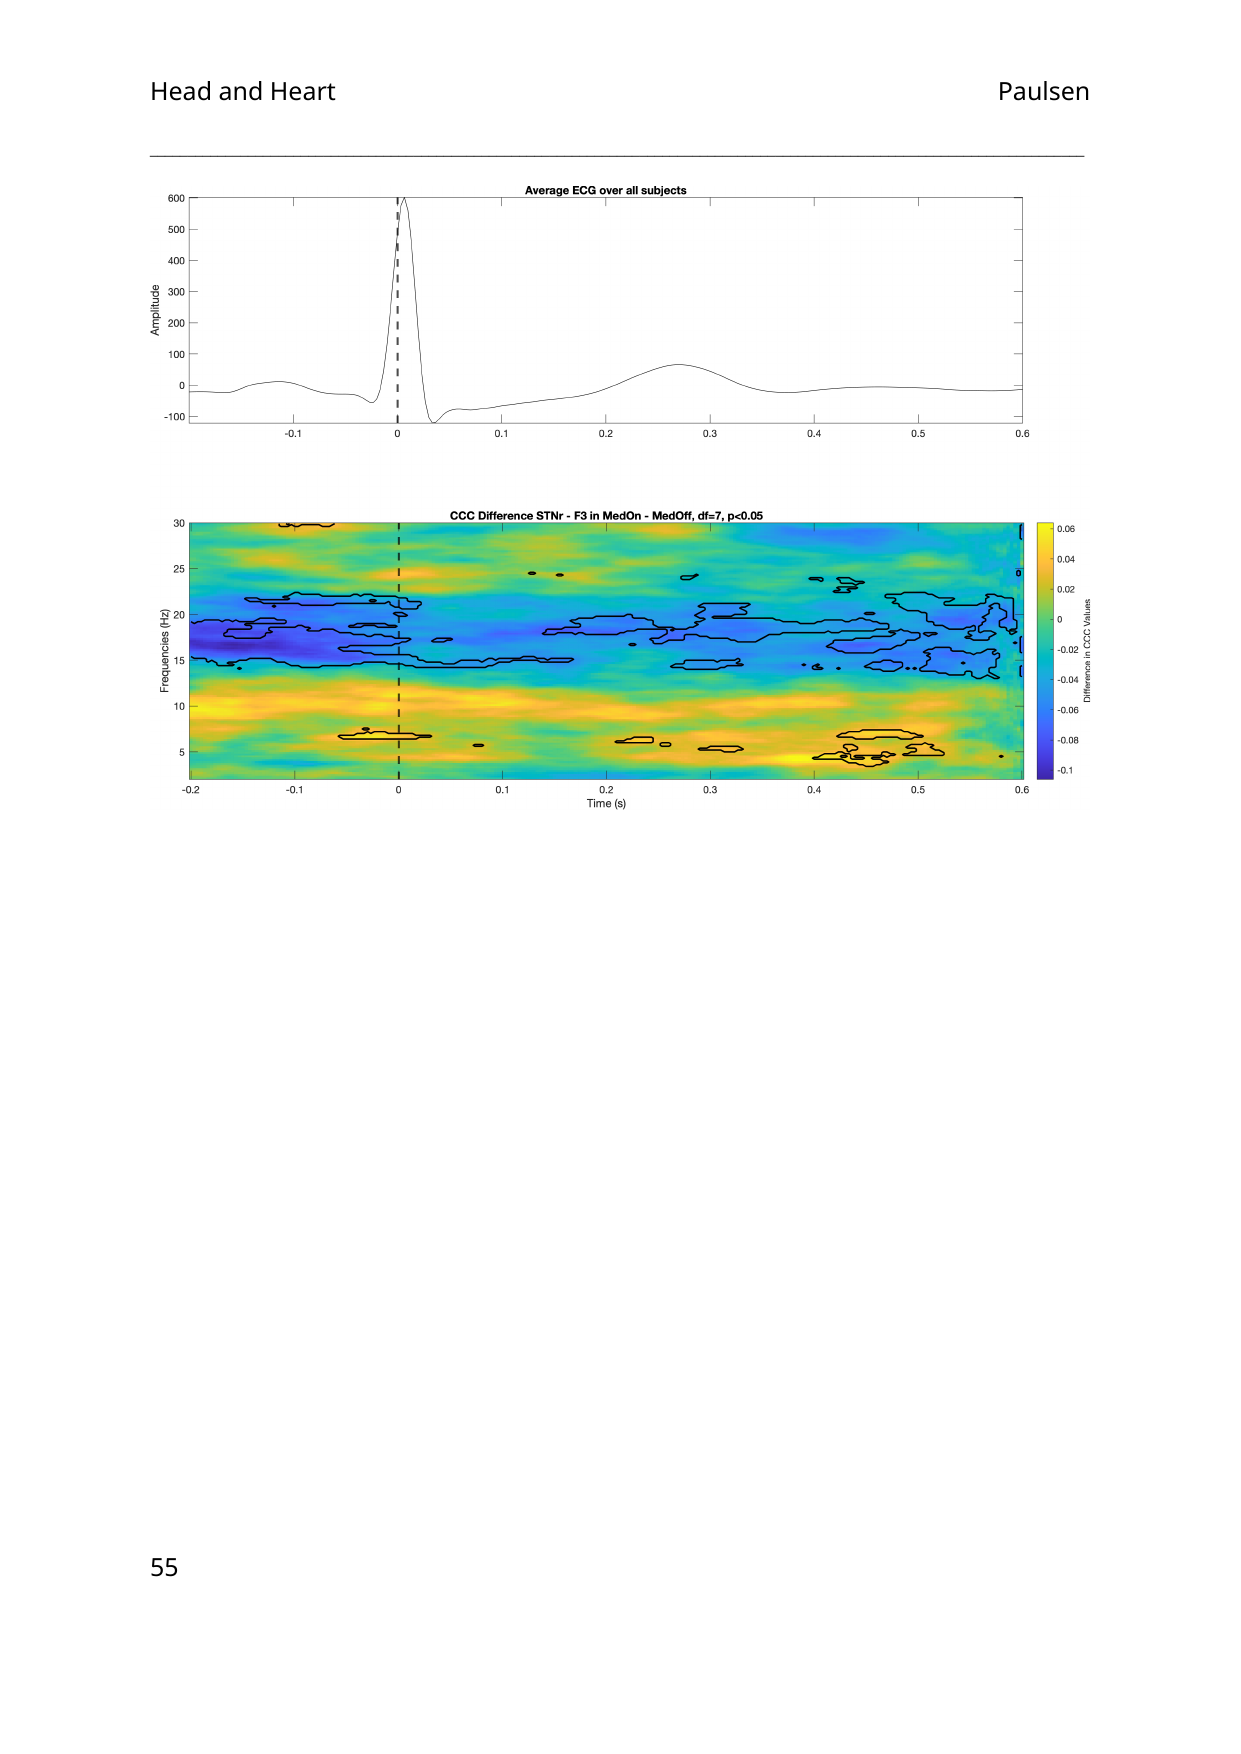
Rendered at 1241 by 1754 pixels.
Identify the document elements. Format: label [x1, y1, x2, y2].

picture [150, 186, 1091, 810]
